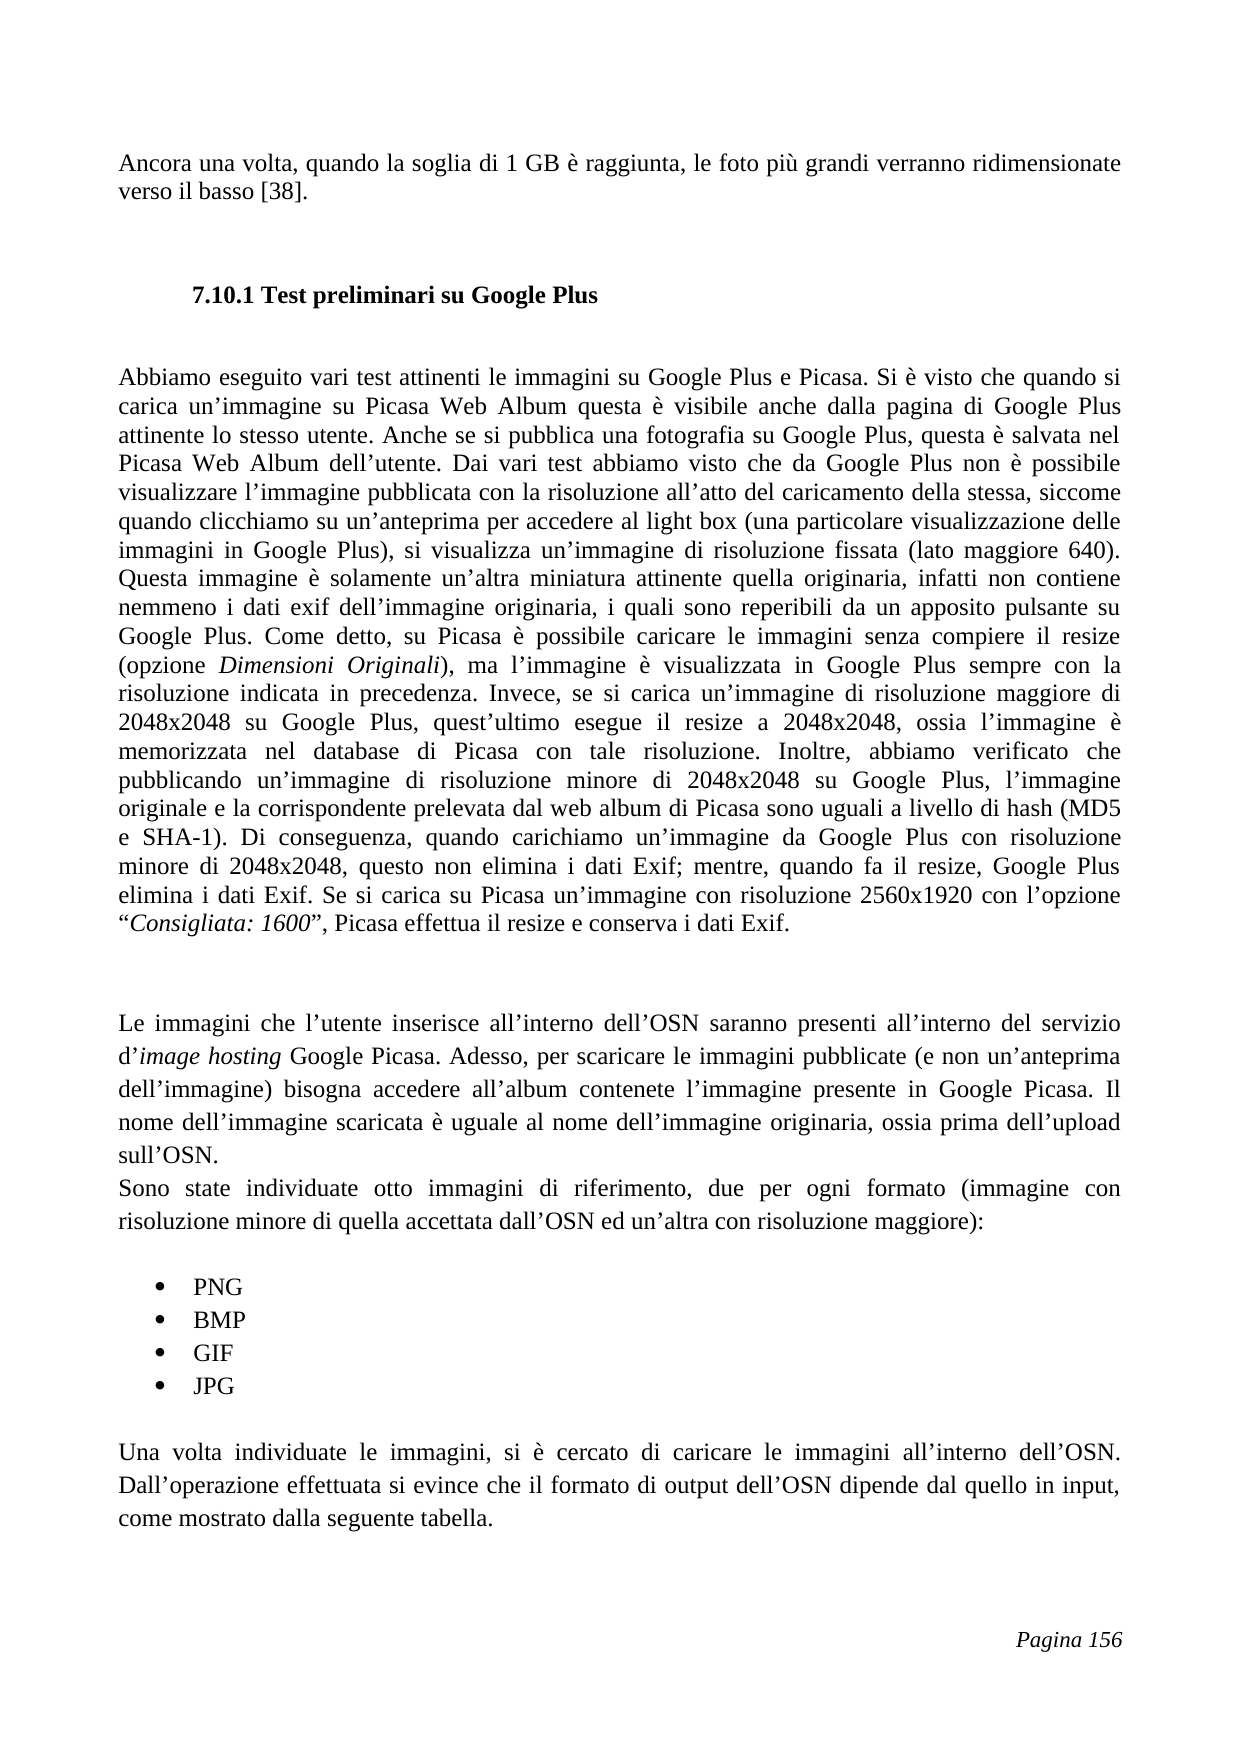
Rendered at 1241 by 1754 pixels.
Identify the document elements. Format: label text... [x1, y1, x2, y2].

text 7.10.1 Test preliminari su Google Plus [192, 280, 1122, 308]
text Abbiamo eseguito vari test attinenti le immagini su Google Plus e Picasa. Si è visto che quando si carica un’immagine su Picasa Web Album questa è visibile anche dalla pagina di Google Plus attinente lo stesso utente. Anche se si pubblica una fotografia su Google Plus, questa è salvata nel Picasa Web Album dell’utente. Dai vari test abbiamo visto che da Google Plus non è possibile visualizzare l’immagine pubblicata con la risoluzione all’atto del caricamento della stessa, siccome quando clicchiamo su un’anteprima per accedere al light box (una particolare visualizzazione delle immagini in Google Plus), si visualizza un’immagine di risoluzione fissata (lato maggiore 640). Questa immagine è solamente un’altra miniatura attinente quella originaria, infatti non contiene nemmeno i dati exif dell’immagine originaria, i quali sono reperibili da un apposito pulsante su Google Plus. Come detto, su Picasa è possibile caricare le immagini senza compiere il resize (opzione Dimensioni Originali), ma l’immagine è visualizzata in Google Plus sempre con la risoluzione indicata in precedenza. Invece, se si carica un’immagine di risoluzione maggiore di 2048x2048 su Google Plus, quest’ultimo esegue il resize a 2048x2048, ossia l’immagine è memorizzata nel database di Picasa con tale risoluzione. Inoltre, abbiamo verificato che pubblicando un’immagine di risoluzione minore di 2048x2048 su Google Plus, l’immagine originale e la corrispondente prelevata dal web album di Picasa sono uguali a livello di hash (MD5 e SHA-1). Di conseguenza, quando carichiamo un’immagine da Google Plus con risoluzione minore di 2048x2048, questo non elimina i dati Exif; mentre, quando fa il resize, Google Plus elimina i dati Exif. Se si carica su Picasa un’immagine con risoluzione 2560x1920 con l’opzione “Consigliata: 1600”, Picasa effettua il resize e conserva i dati Exif. [118, 362, 1122, 937]
list GIF [156, 1338, 1122, 1367]
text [118, 148, 1122, 205]
list BMP [156, 1305, 1122, 1334]
list PNG [156, 1272, 1122, 1301]
text Una volta individuate le immagini, si è cercato di caricare le immagini all’interno dell’OSN. Dall’operazione effettuata si evince che il formato di output dell’OSN dipende dal quello in input, come mostrato dalla seguente tabella. [118, 1437, 1122, 1532]
text Sono state individuate otto immagini di riferimento, due per ogni formato (immagine con risoluzione minore di quella accettata dall’OSN ed un’altra con risoluzione maggiore): [118, 1173, 1122, 1234]
text Le immagini che l’utente inserisce all’interno dell’OSN saranno presenti all’interno del servizio d’image hosting Google Picasa. Adesso, per scaricare le immagini pubblicate (e non un’anteprima dell’immagine) bisogna accedere all’album contenete l’immagine presente in Google Picasa. Il nome dell’immagine scaricata è uguale al nome dell’immagine originaria, ossia prima dell’upload sull’OSN. [118, 1008, 1122, 1168]
list JPG [156, 1371, 1122, 1400]
